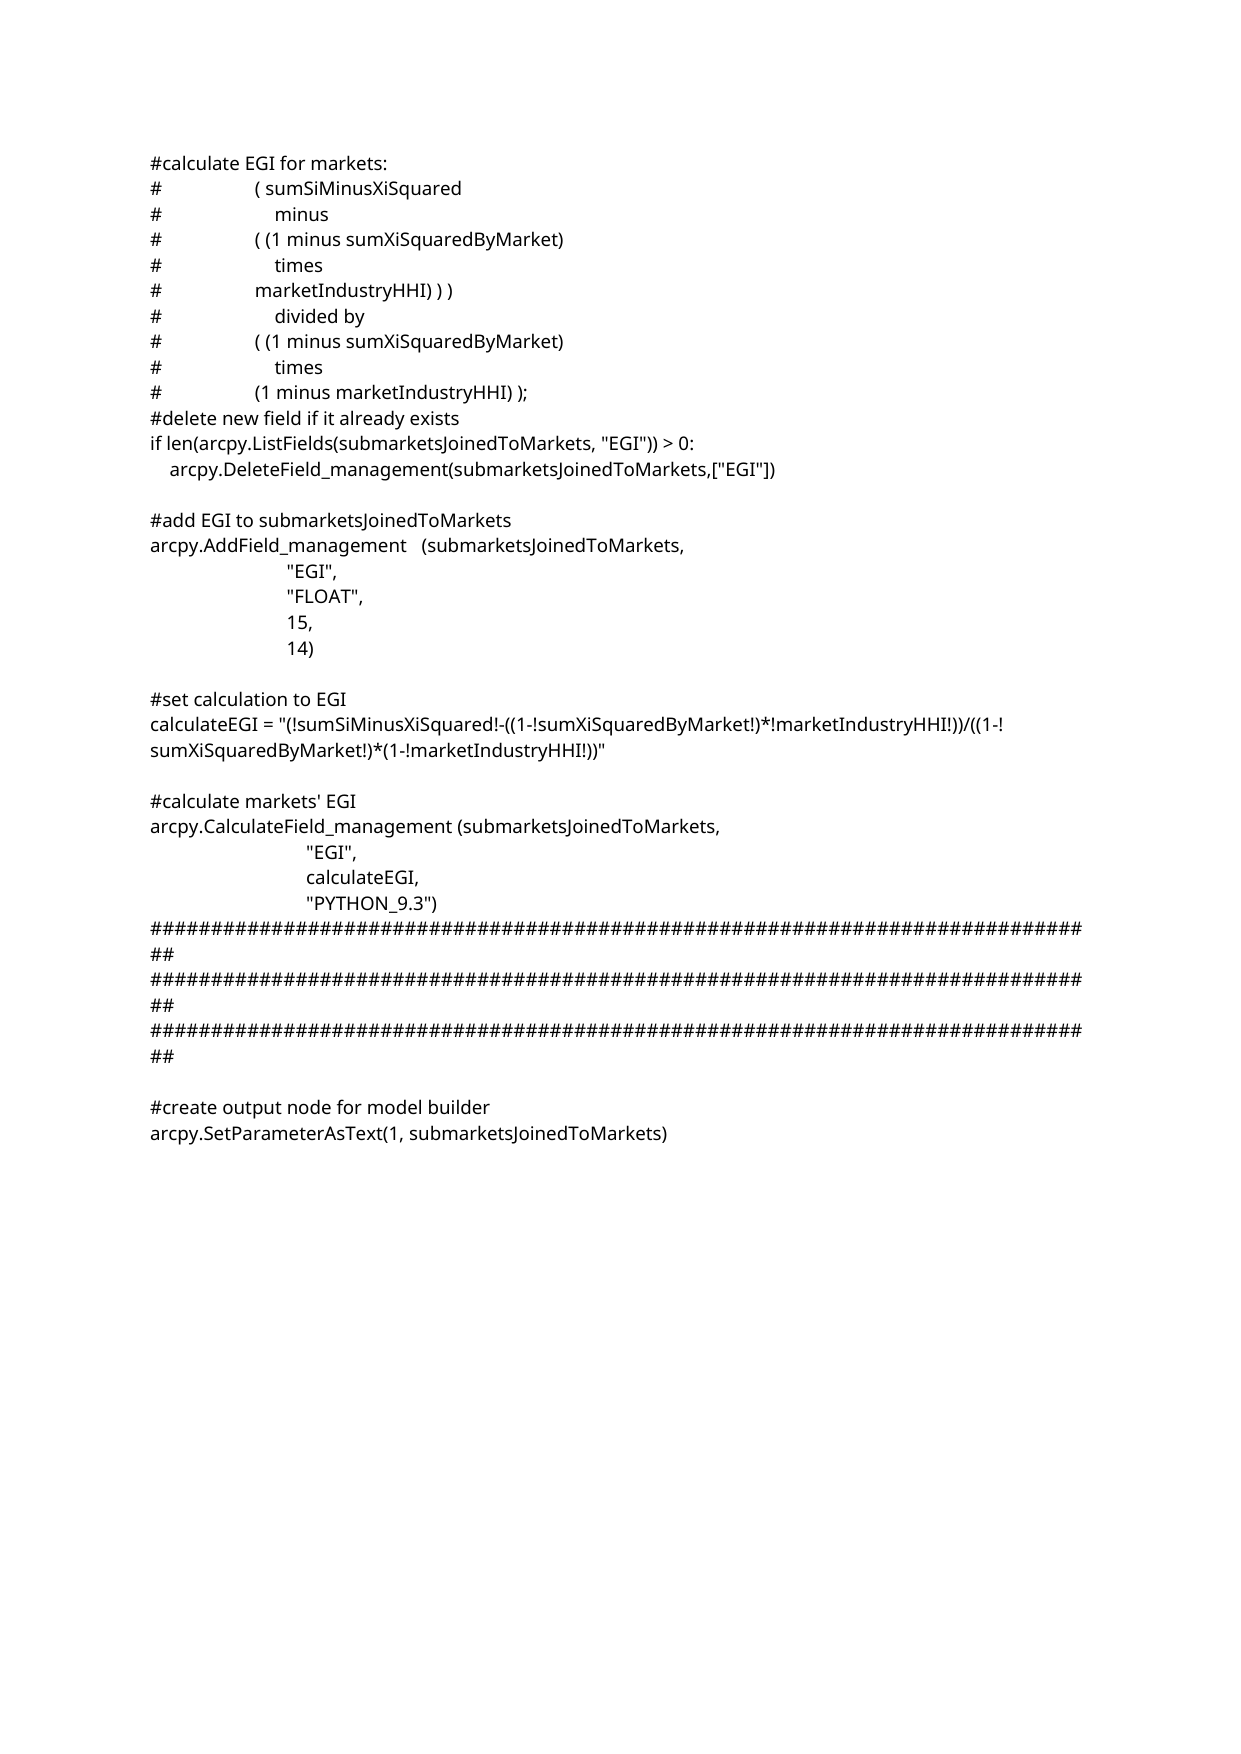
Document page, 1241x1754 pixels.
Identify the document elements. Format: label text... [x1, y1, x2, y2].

text #calculate markets' EGI [150, 788, 1090, 813]
text arcpy.CalculateField_management (submarketsJoinedToMarkets, [150, 813, 1090, 839]
text arcpy.SetParameterAsText(1, submarketsJoinedToMarkets) [150, 1120, 1090, 1145]
text 14) [150, 635, 1090, 660]
text "EGI", [150, 839, 1090, 864]
text ############################################################################### [150, 1018, 1090, 1069]
text calculateEGI, [150, 864, 1090, 890]
text "EGI", [150, 558, 1090, 584]
text calculateEGI = "(!sumSiMinusXiSquared!-((1-!sumXiSquaredByMarket!)*!marketIndustryHHI!))/((1-!sumXiSquaredByMarket!)*(1-!marketIndustryHHI!))" [150, 711, 1090, 762]
text #delete new field if it already exists [150, 405, 1090, 431]
text "PYTHON_9.3") [150, 890, 1090, 916]
text #create output node for model builder [150, 1094, 1090, 1120]
text # ( (1 minus sumXiSquaredByMarket) [150, 227, 1090, 252]
text # times [150, 354, 1090, 380]
text "FLOAT", [150, 584, 1090, 609]
text # minus [150, 201, 1090, 227]
text # ( sumSiMinusXiSquared [150, 176, 1090, 201]
text # (1 minus marketIndustryHHI) ); [150, 380, 1090, 405]
text arcpy.AddField_management (submarketsJoinedToMarkets, [150, 533, 1090, 558]
text 15, [150, 609, 1090, 635]
text ############################################################################### [150, 967, 1090, 1018]
text arcpy.DeleteField_management(submarketsJoinedToMarkets,["EGI"]) [150, 456, 1090, 482]
text ############################################################################### [150, 916, 1090, 967]
text #set calculation to EGI [150, 686, 1090, 711]
text #calculate EGI for markets: [150, 150, 1090, 176]
text # times [150, 252, 1090, 278]
text # ( (1 minus sumXiSquaredByMarket) [150, 329, 1090, 354]
text # marketIndustryHHI) ) ) [150, 278, 1090, 303]
text # divided by [150, 303, 1090, 329]
text #add EGI to submarketsJoinedToMarkets [150, 507, 1090, 533]
text if len(arcpy.ListFields(submarketsJoinedToMarkets, "EGI")) > 0: [150, 431, 1090, 456]
